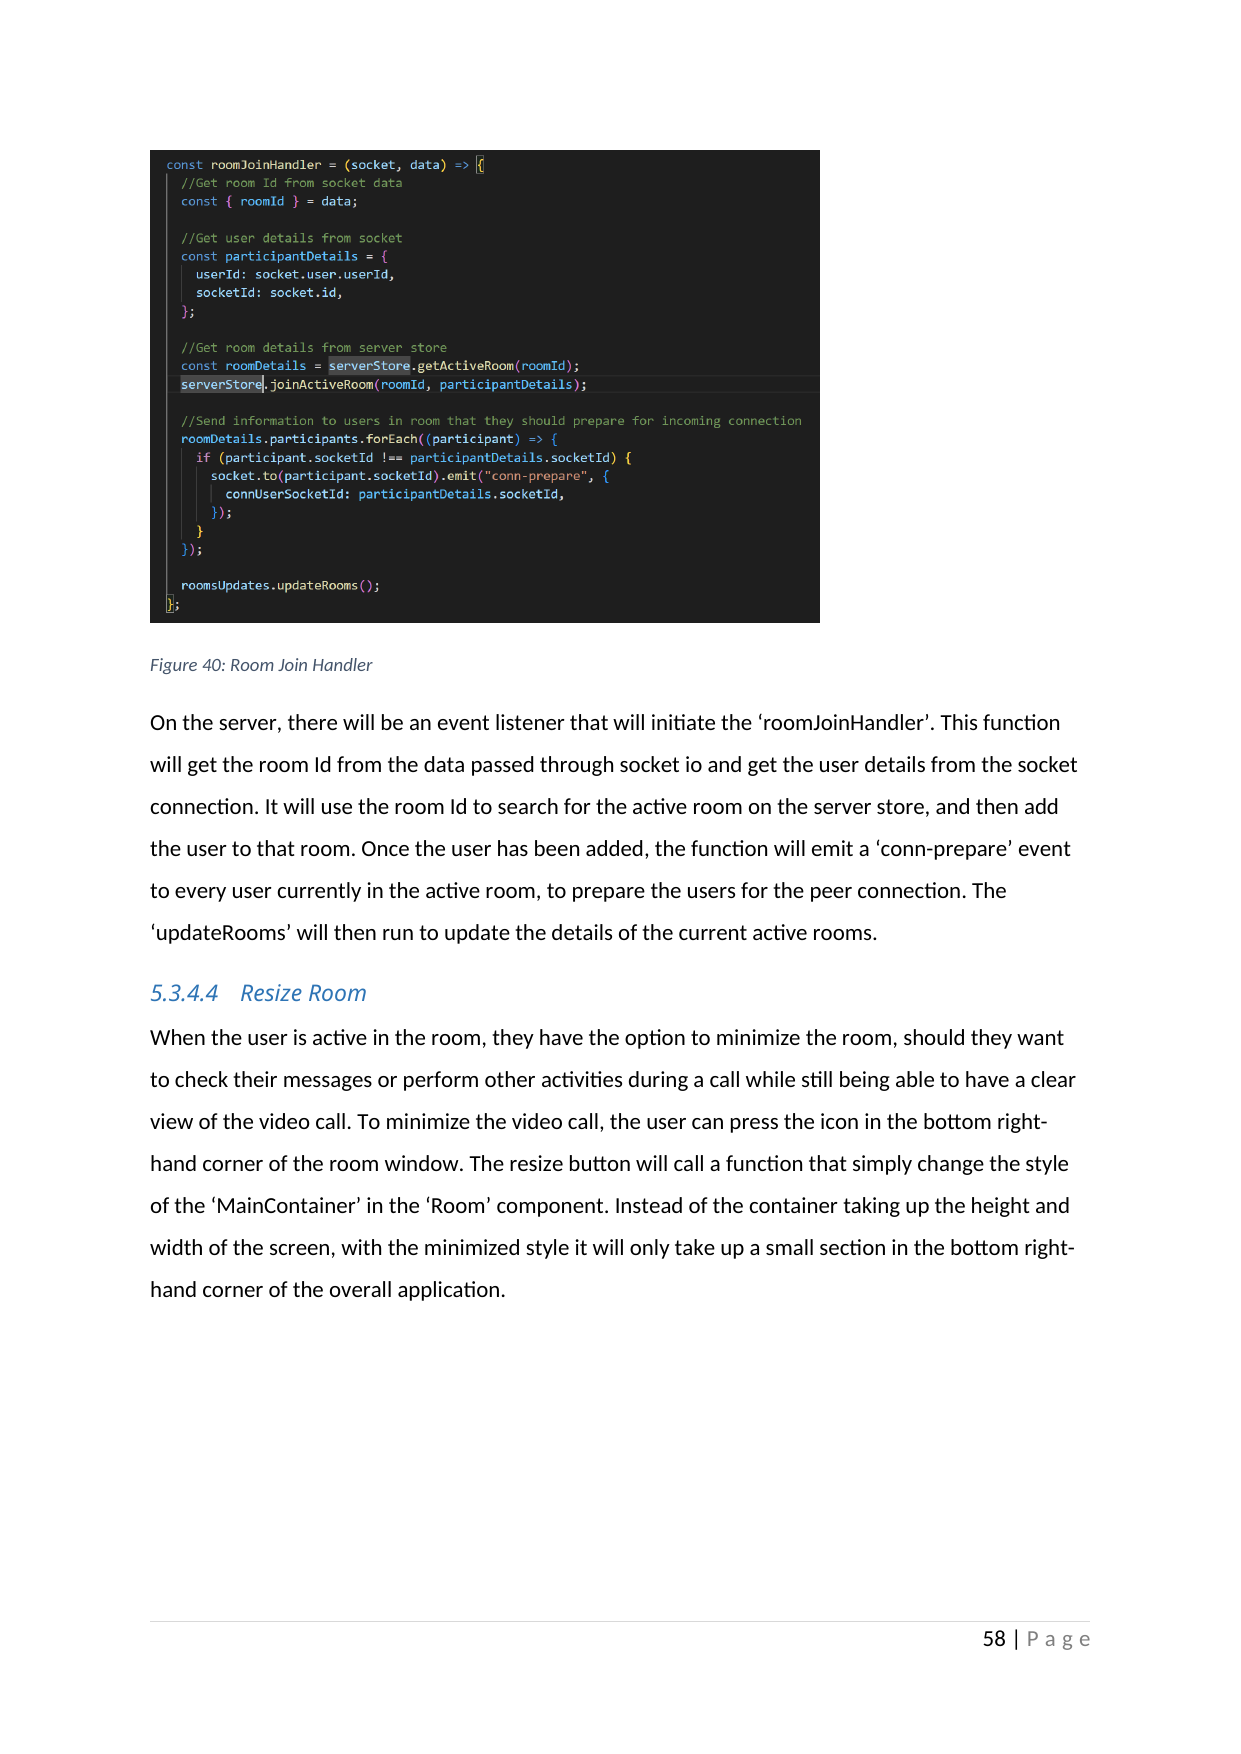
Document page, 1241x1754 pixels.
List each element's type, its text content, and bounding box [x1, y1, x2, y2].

subtitle Resize Room [150, 977, 1090, 1008]
picture [150, 150, 820, 623]
text Figure 40: Room Join Handler [150, 653, 1090, 676]
text On the server, there will be an event listener that will initiate the ‘roomJoinHandler’. This function will get the room Id from the data passed through socket io and get the user details from the socket connection. It will use the room Id to search for the active room on the server store, and then add the user to that room. Once the user has been added, the function will emit a ‘conn-prepare’ event to every user currently in the active room, to prepare the users for the peer connection. The ‘updateRooms’ will then run to update the details of the current active rooms. [150, 708, 1090, 946]
text When the user is active in the room, they have the option to minimize the room, should they want to check their messages or perform other activities during a call while still being able to have a clear view of the video call. To minimize the video call, the user can press the icon in the bottom right-hand corner of the room window. The resize button will call a function that simply change the style of the ‘MainContainer’ in the ‘Room’ component. Instead of the container taking up the height and width of the screen, with the minimized style it will only take up a small section in the bottom right-hand corner of the overall application. [150, 1023, 1090, 1303]
